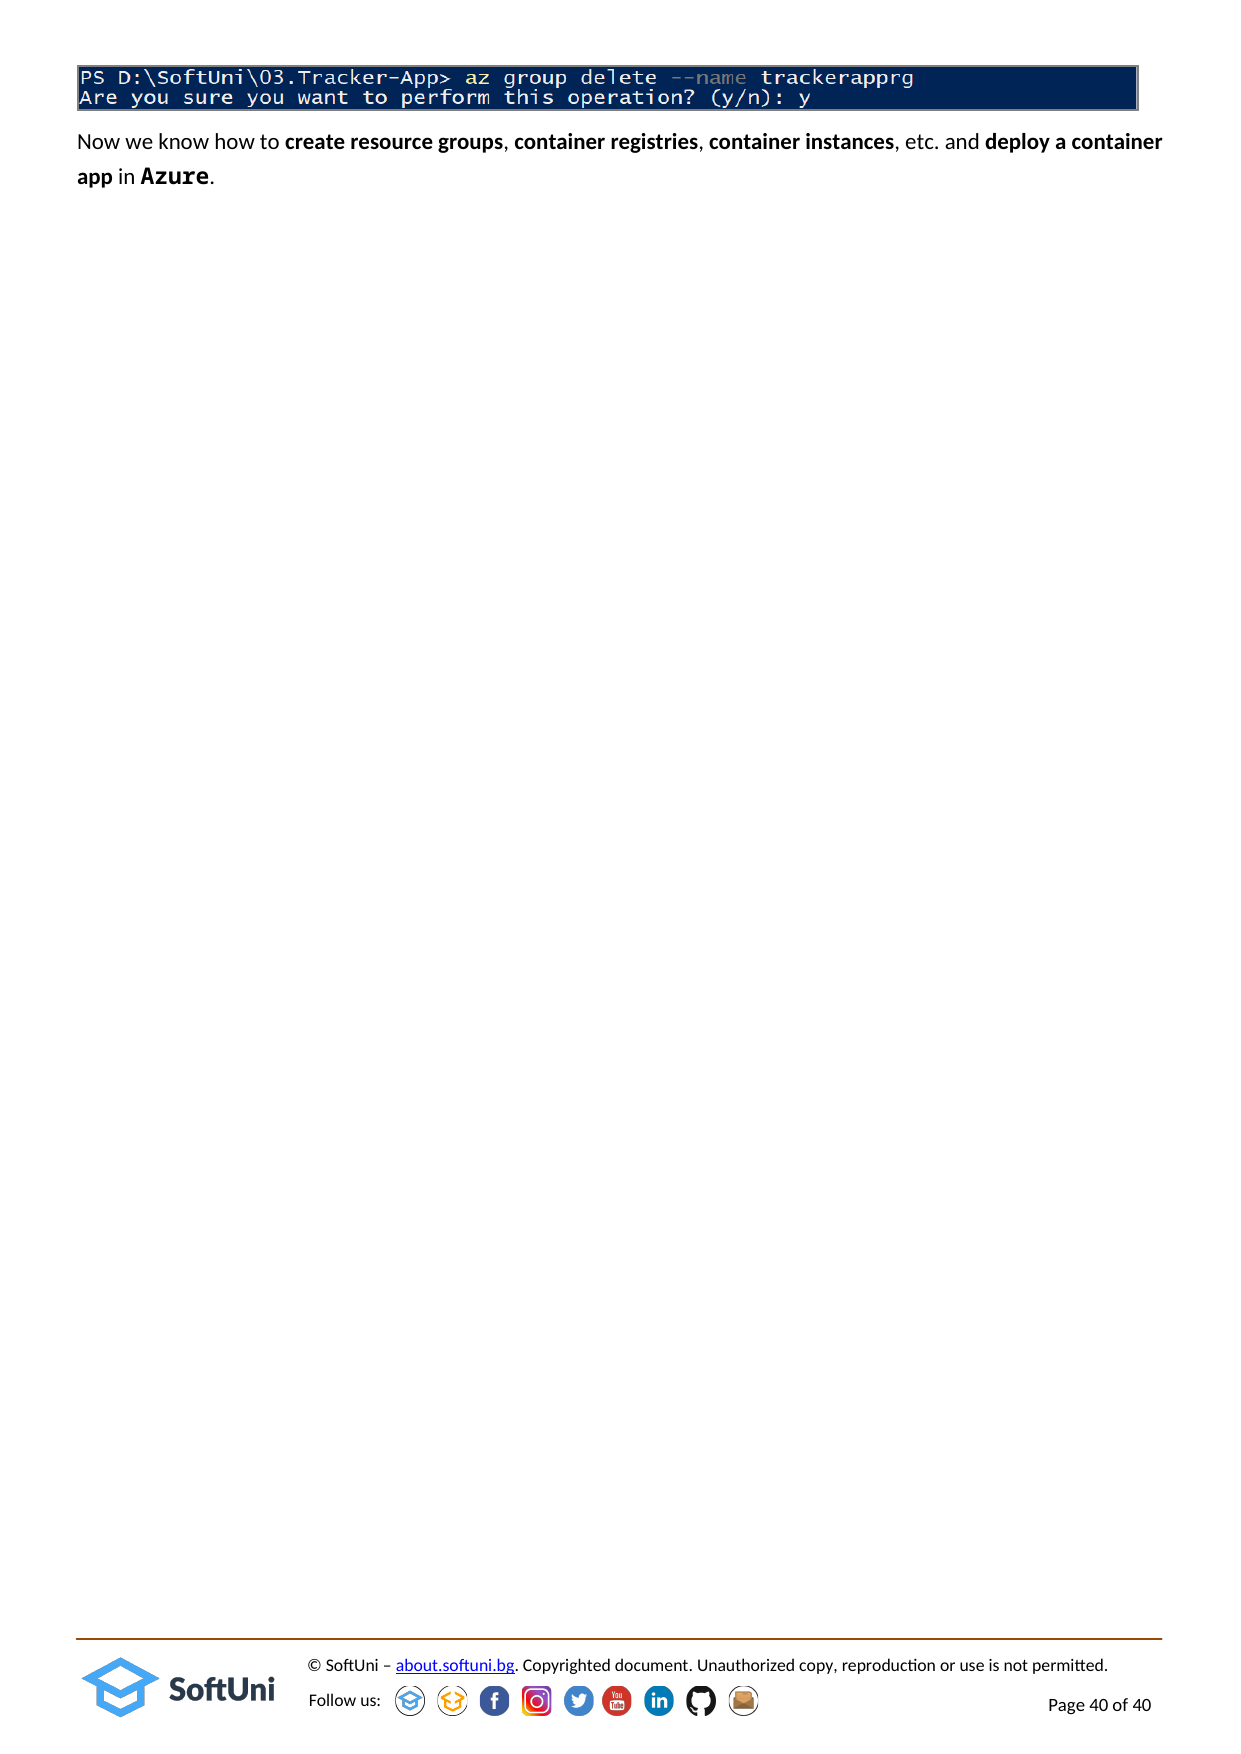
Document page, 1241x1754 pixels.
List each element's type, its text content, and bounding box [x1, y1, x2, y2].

text Now we know how to create resource groups, container registries, container instances, etc. and deploy a container app in Azure. [77, 127, 1163, 191]
picture [479, 1686, 510, 1716]
picture [644, 1707, 653, 1716]
picture [564, 1686, 594, 1716]
picture [658, 1698, 667, 1707]
picture [75, 1651, 281, 1723]
picture [522, 1686, 552, 1716]
picture [644, 1686, 651, 1694]
picture [686, 1686, 716, 1716]
picture [79, 67, 1137, 109]
picture [728, 1686, 759, 1716]
picture [602, 1686, 632, 1716]
picture [395, 1686, 425, 1716]
picture [437, 1686, 468, 1716]
picture [665, 1707, 674, 1716]
picture [667, 1686, 674, 1694]
